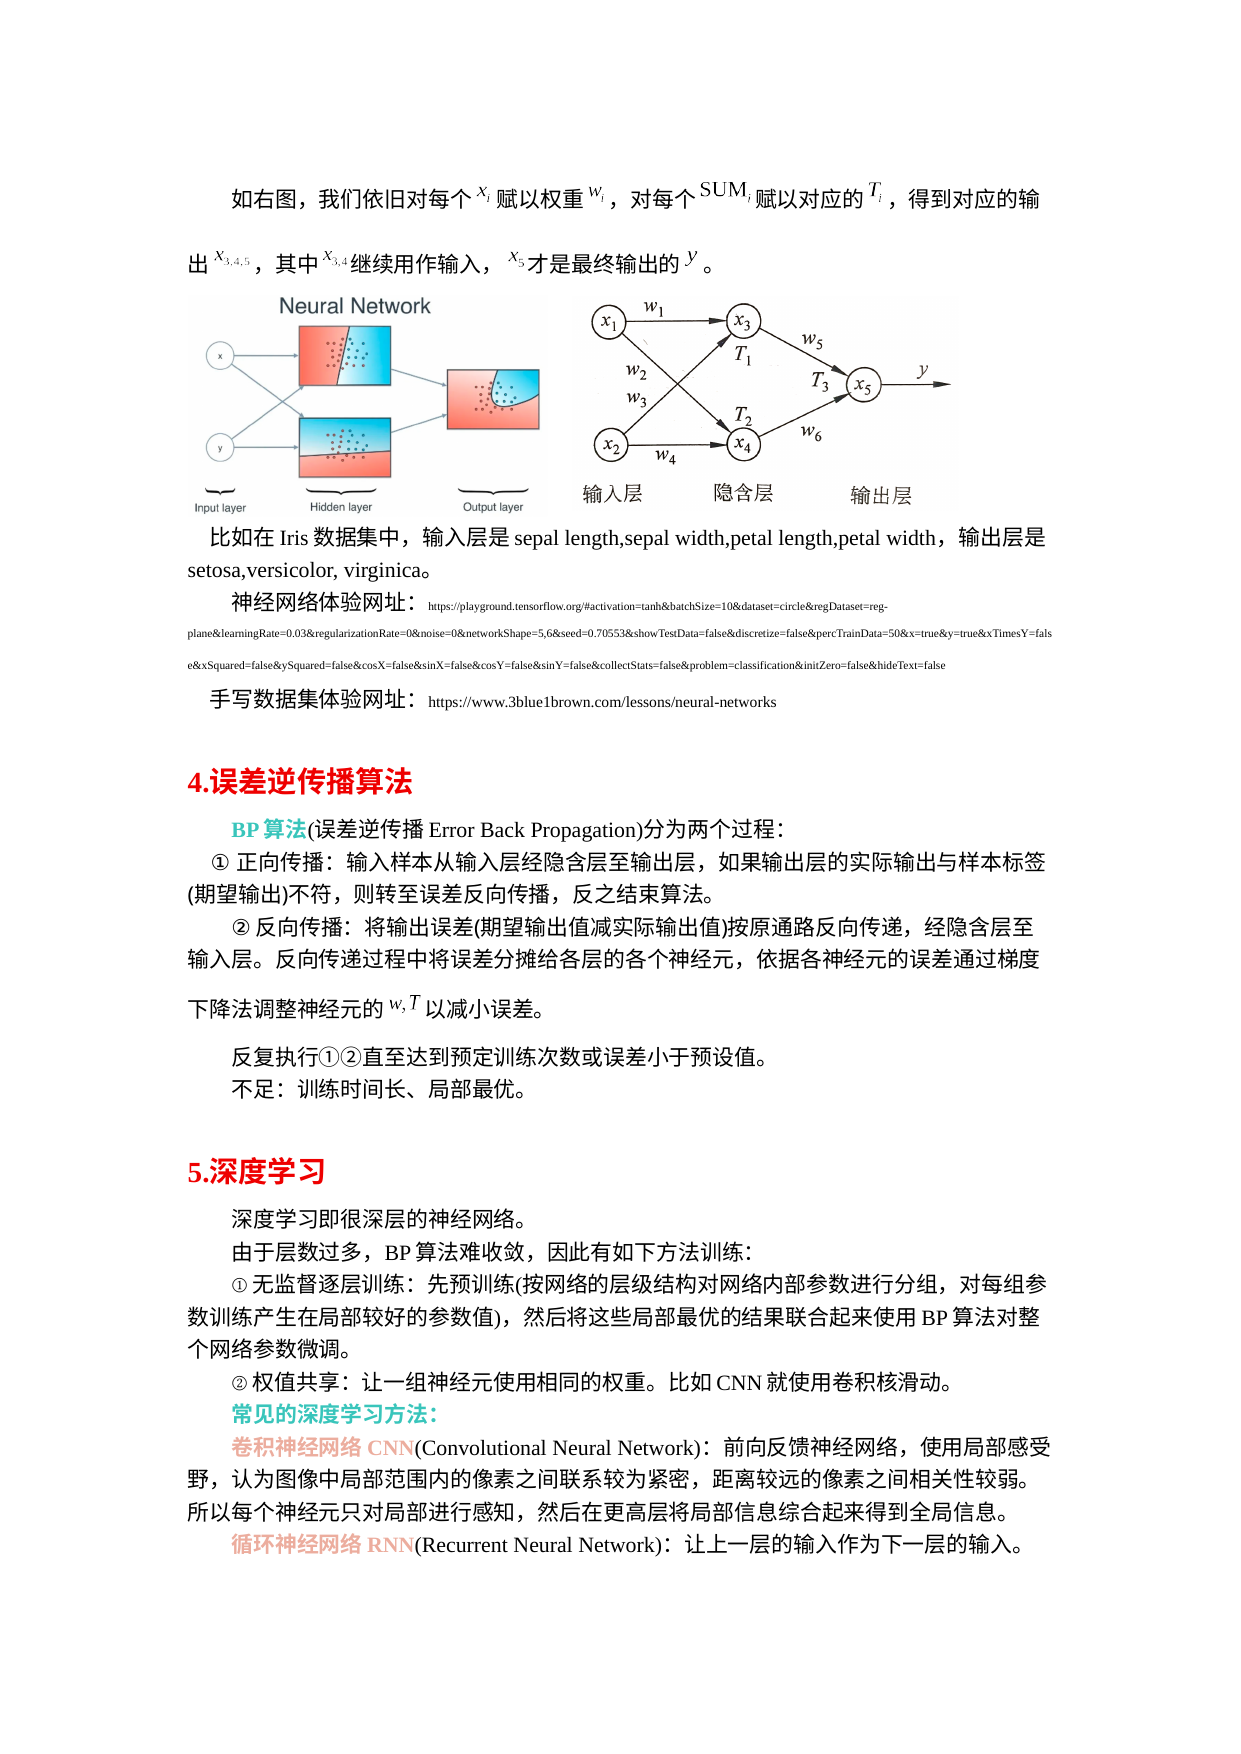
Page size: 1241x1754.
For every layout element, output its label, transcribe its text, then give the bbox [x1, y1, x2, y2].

text 反复执行①②直至达到预定训练次数或误差小于预设值。 [187, 1039, 1053, 1072]
text 卷积神经网络CNN(Convolutional Neural Network)：前向反馈神经网络，使用局部感受野，认为图像中局部范围内的像素之间联系较为紧密，距离较远的像素之间相关性较弱。所以每个神经元只对局部进行感知，然后在更高层将局部信息综合起来得到全局信息。 [187, 1429, 1053, 1527]
text 神经网络体验网址：https://playground.tensorflow.org/#activation=tanh&batchSize=10&dataset=circle&regDataset=reg-plane&learningRate=0.03&regularizationRate=0&noise=0&networkShape=5,6&seed=0.70553&showTestData=false&discretize=false&percTrainData=50&x=true&y=true&xTimesY=false&xSquared=false&ySquared=false&cosX=false&sinX=false&cosY=false&sinY=false&collectStats=false&problem=classification&initZero=false&hideText=false [187, 584, 1053, 682]
text BP算法(误差逆传播Error Back Propagation)分为两个过程： [187, 812, 1053, 844]
text 如右图，我们依旧对每个赋以权重，对每个赋以对应的，得到对应的输出，其中继续用作输入，才是最终输出的。 [187, 162, 1053, 292]
text 常见的深度学习方法： [187, 1397, 1053, 1429]
text 比如在Iris数据集中，输入层是sepal length,sepal width,petal length,petal width，输出层是setosa,versicolor, virginica。 [187, 519, 1053, 584]
text 循环神经网络RNN(Recurrent Neural Network)：让上一层的输入作为下一层的输入。 [187, 1527, 1053, 1559]
picture [187, 295, 548, 517]
text 5.深度学习 [187, 1137, 1053, 1202]
text ①正向传播：输入样本从输入层经隐含层至输出层，如果输出层的实际输出与样本标签(期望输出)不符，则转至误差反向传播，反之结束算法。 [187, 844, 1053, 909]
text ①无监督逐层训练：先预训练(按网络的层级结构对网络内部参数进行分组，对每组参数训练产生在局部较好的参数值)，然后将这些局部最优的结果联合起来使用BP算法对整个网络参数微调。 [187, 1267, 1053, 1364]
text 由于层数过多，BP算法难收敛，因此有如下方法训练： [187, 1234, 1053, 1267]
picture [572, 296, 959, 511]
text 不足：训练时间长、局部最优。 [187, 1072, 1053, 1104]
text 深度学习即很深层的神经网络。 [187, 1202, 1053, 1234]
text 4.误差逆传播算法 [187, 747, 1053, 812]
text ②权值共享：让一组神经元使用相同的权重。比如CNN就使用卷积核滑动。 [187, 1364, 1053, 1397]
text 手写数据集体验网址：https://www.3blue1brown.com/lessons/neural-networks [187, 682, 1053, 714]
text ②反向传播：将输出误差(期望输出值减实际输出值)按原通路反向传递，经隐含层至输入层。反向传递过程中将误差分摊给各层的各个神经元，依据各神经元的误差通过梯度下降法调整神经元的以减小误差。 [187, 909, 1053, 1039]
